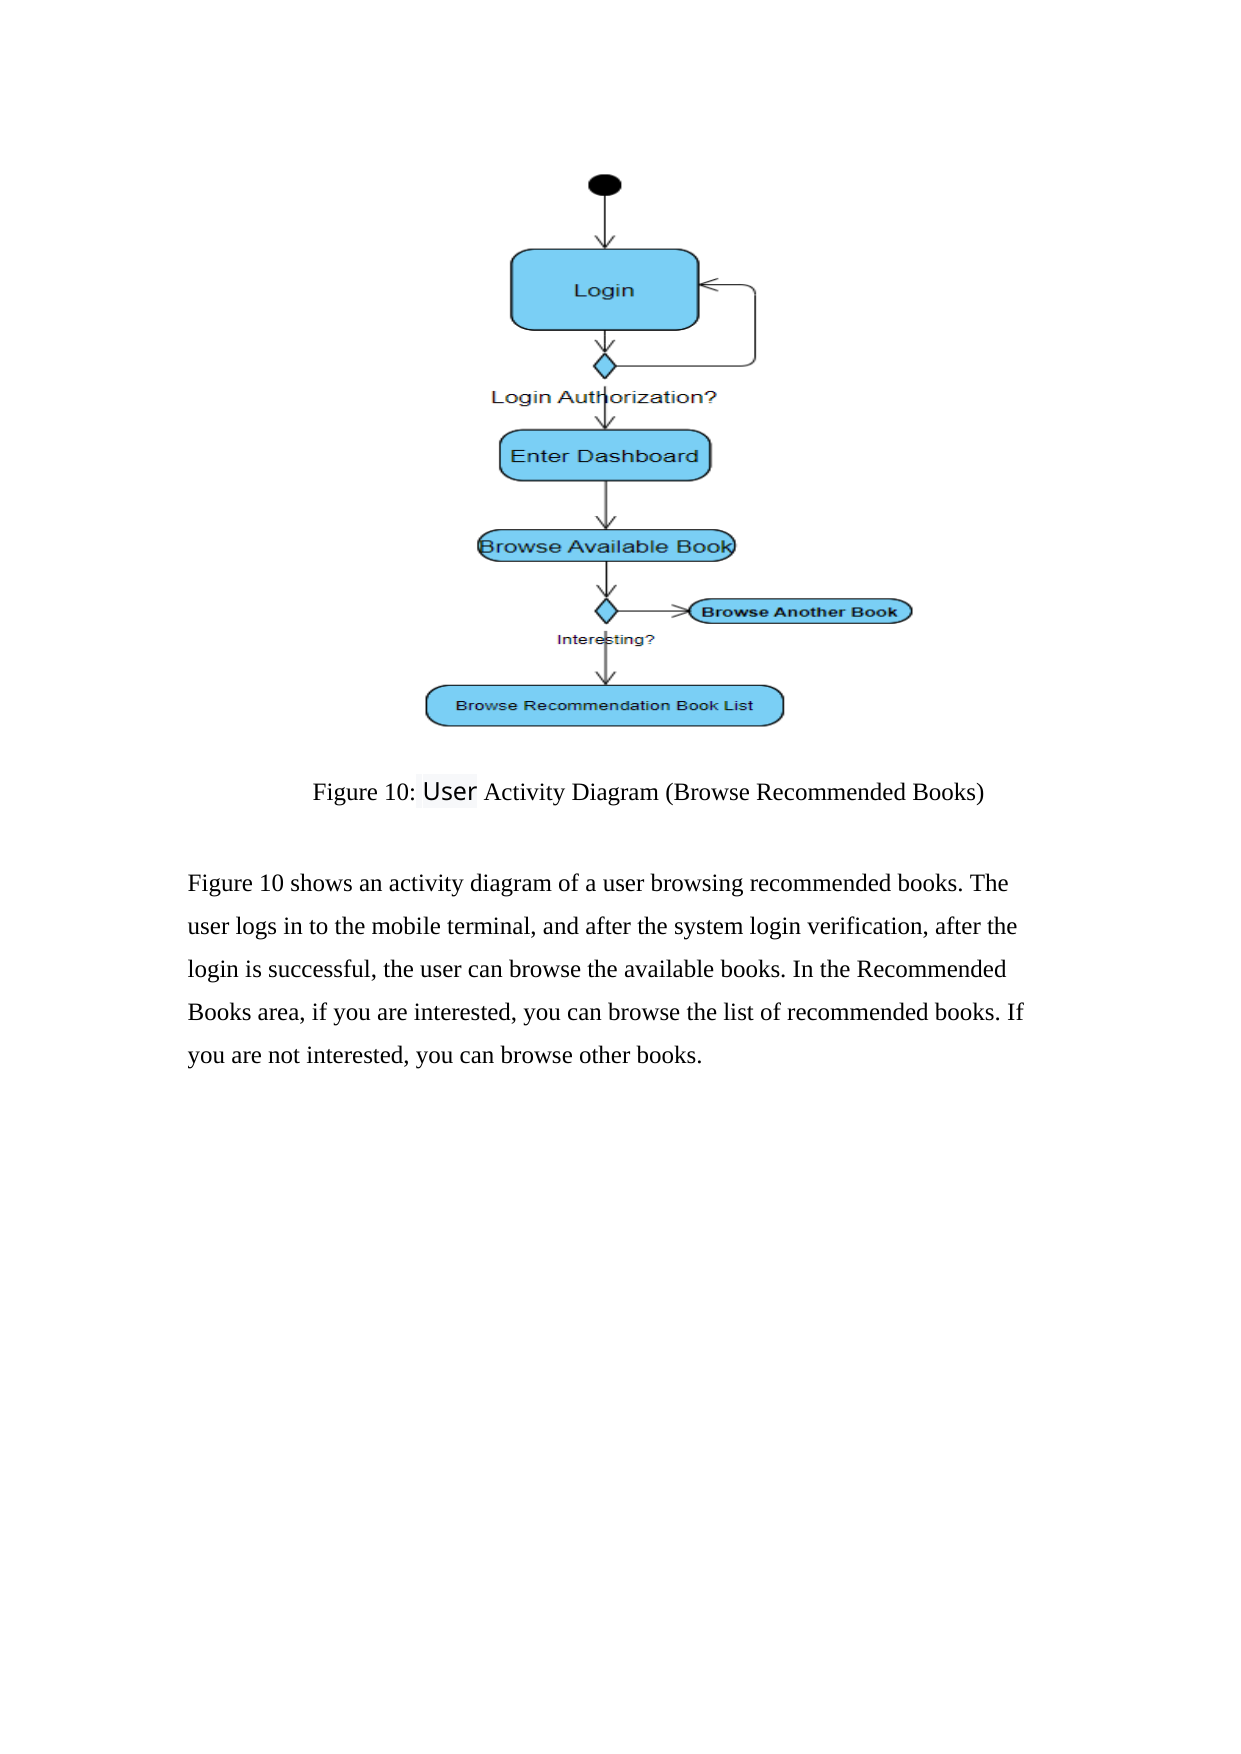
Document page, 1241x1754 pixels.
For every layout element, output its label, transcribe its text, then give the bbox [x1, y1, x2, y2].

picture [285, 150, 955, 760]
text Figure 10 shows an activity diagram of a user browsing recommended books. The user logs in to the mobile terminal, and after the system login verification, after the login is successful, the user can browse the available books. In the Recommended Books area, if you are interested, you can browse the list of recommended books. If you are not interested, you can browse other books. [187, 868, 1053, 1069]
text Figure 10: User Activity Diagram (Browse Recommended Books) [477, 774, 1053, 808]
text Figure 10: User Activity Diagram (Browse Recommended Books) [187, 774, 416, 808]
